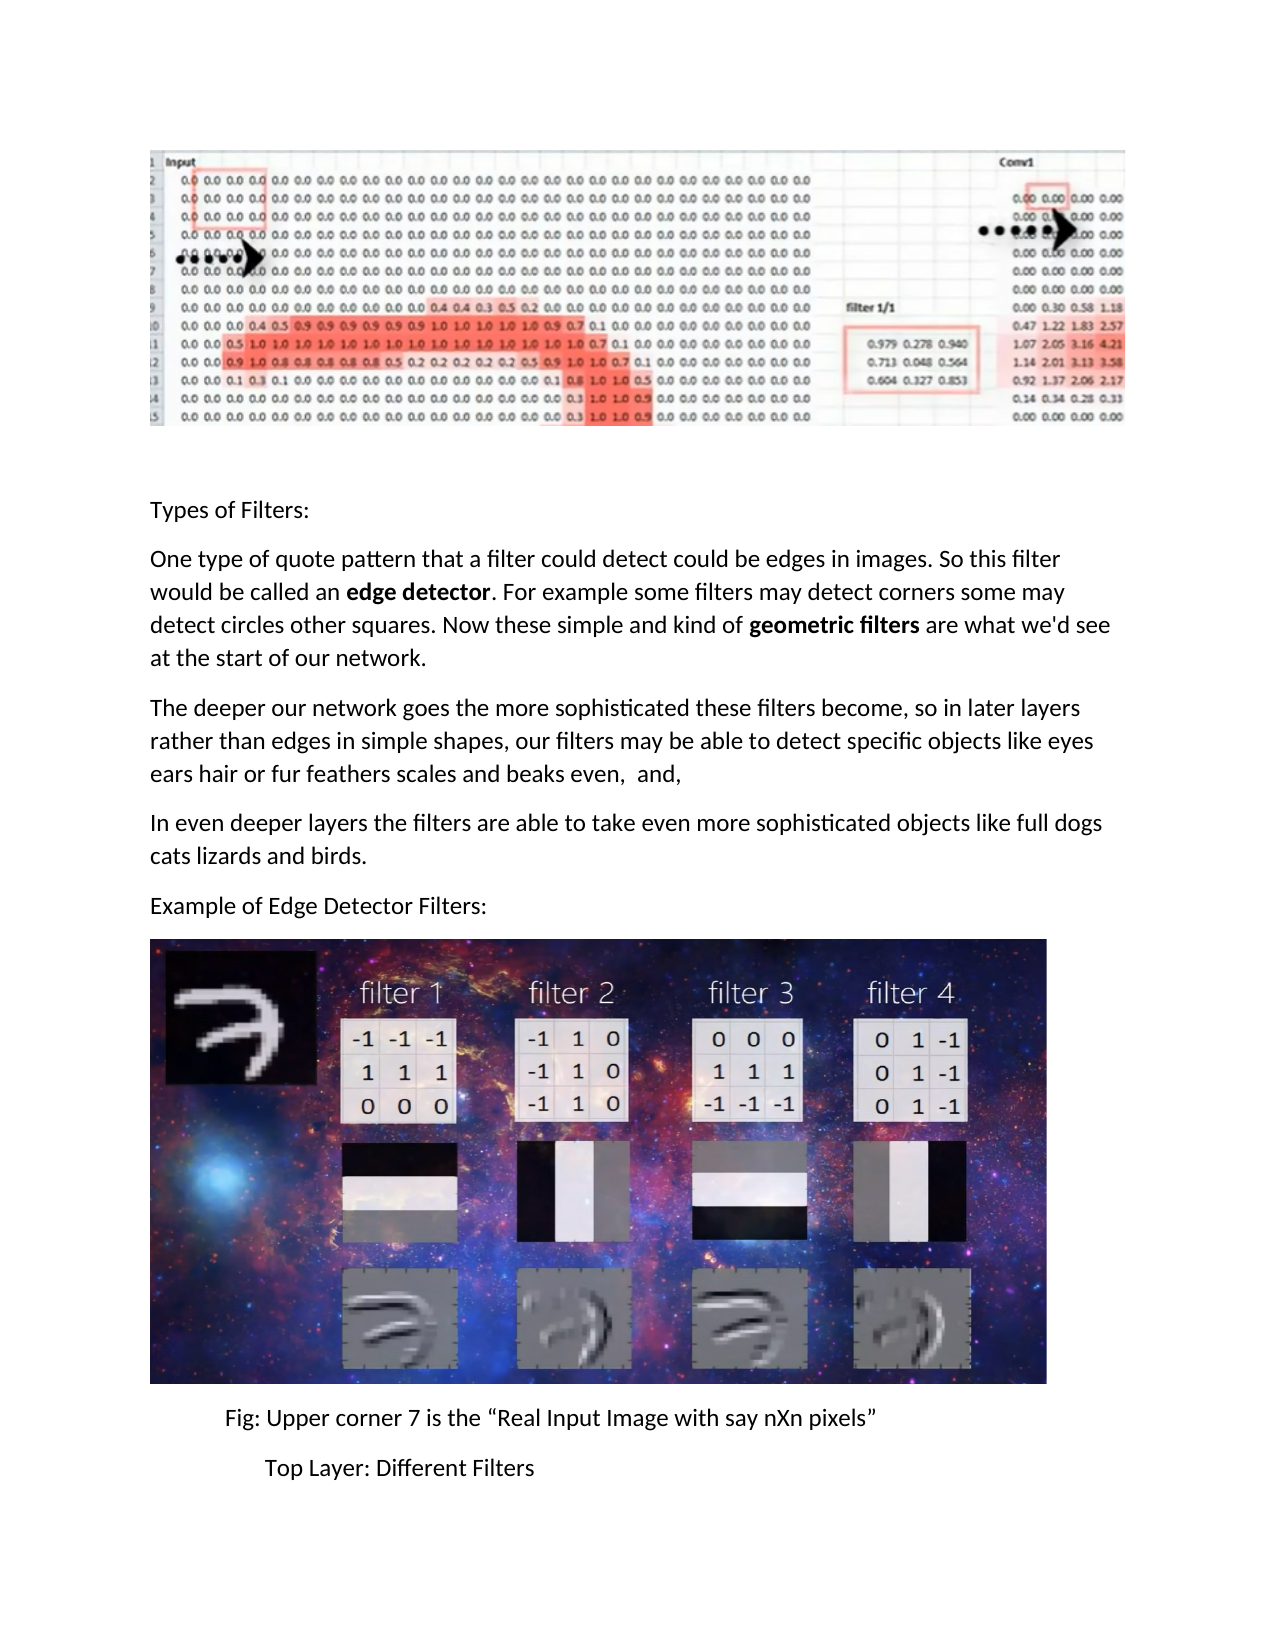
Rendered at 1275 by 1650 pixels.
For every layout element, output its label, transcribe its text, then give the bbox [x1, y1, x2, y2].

text Top Layer: Different Filters [150, 1452, 1125, 1482]
text Fig: Upper corner 7 is the “Real Input Image with say nXn pixels” [150, 1402, 1125, 1433]
picture [150, 150, 1125, 426]
picture [150, 939, 1047, 1384]
text Example of Edge Detector Filters: [150, 890, 1125, 920]
text Types of Filters: [150, 494, 1125, 524]
text One type of quote pattern that a filter could detect could be edges in images. So this filter would be called an edge detector. For example some filters may detect corners some may detect circles other squares. Now these simple and kind of geometric filters are what we'd see at the start of our network. [150, 544, 1125, 673]
text The deeper our network goes the more sophisticated these filters become, so in later layers rather than edges in simple shapes, our filters may be able to detect specific objects like eyes ears hair or fur feathers scales and beaks even, and, [150, 692, 1125, 788]
text In even deeper layers the filters are able to take even more sophisticated objects like full dogs cats lizards and birds. [150, 807, 1125, 871]
